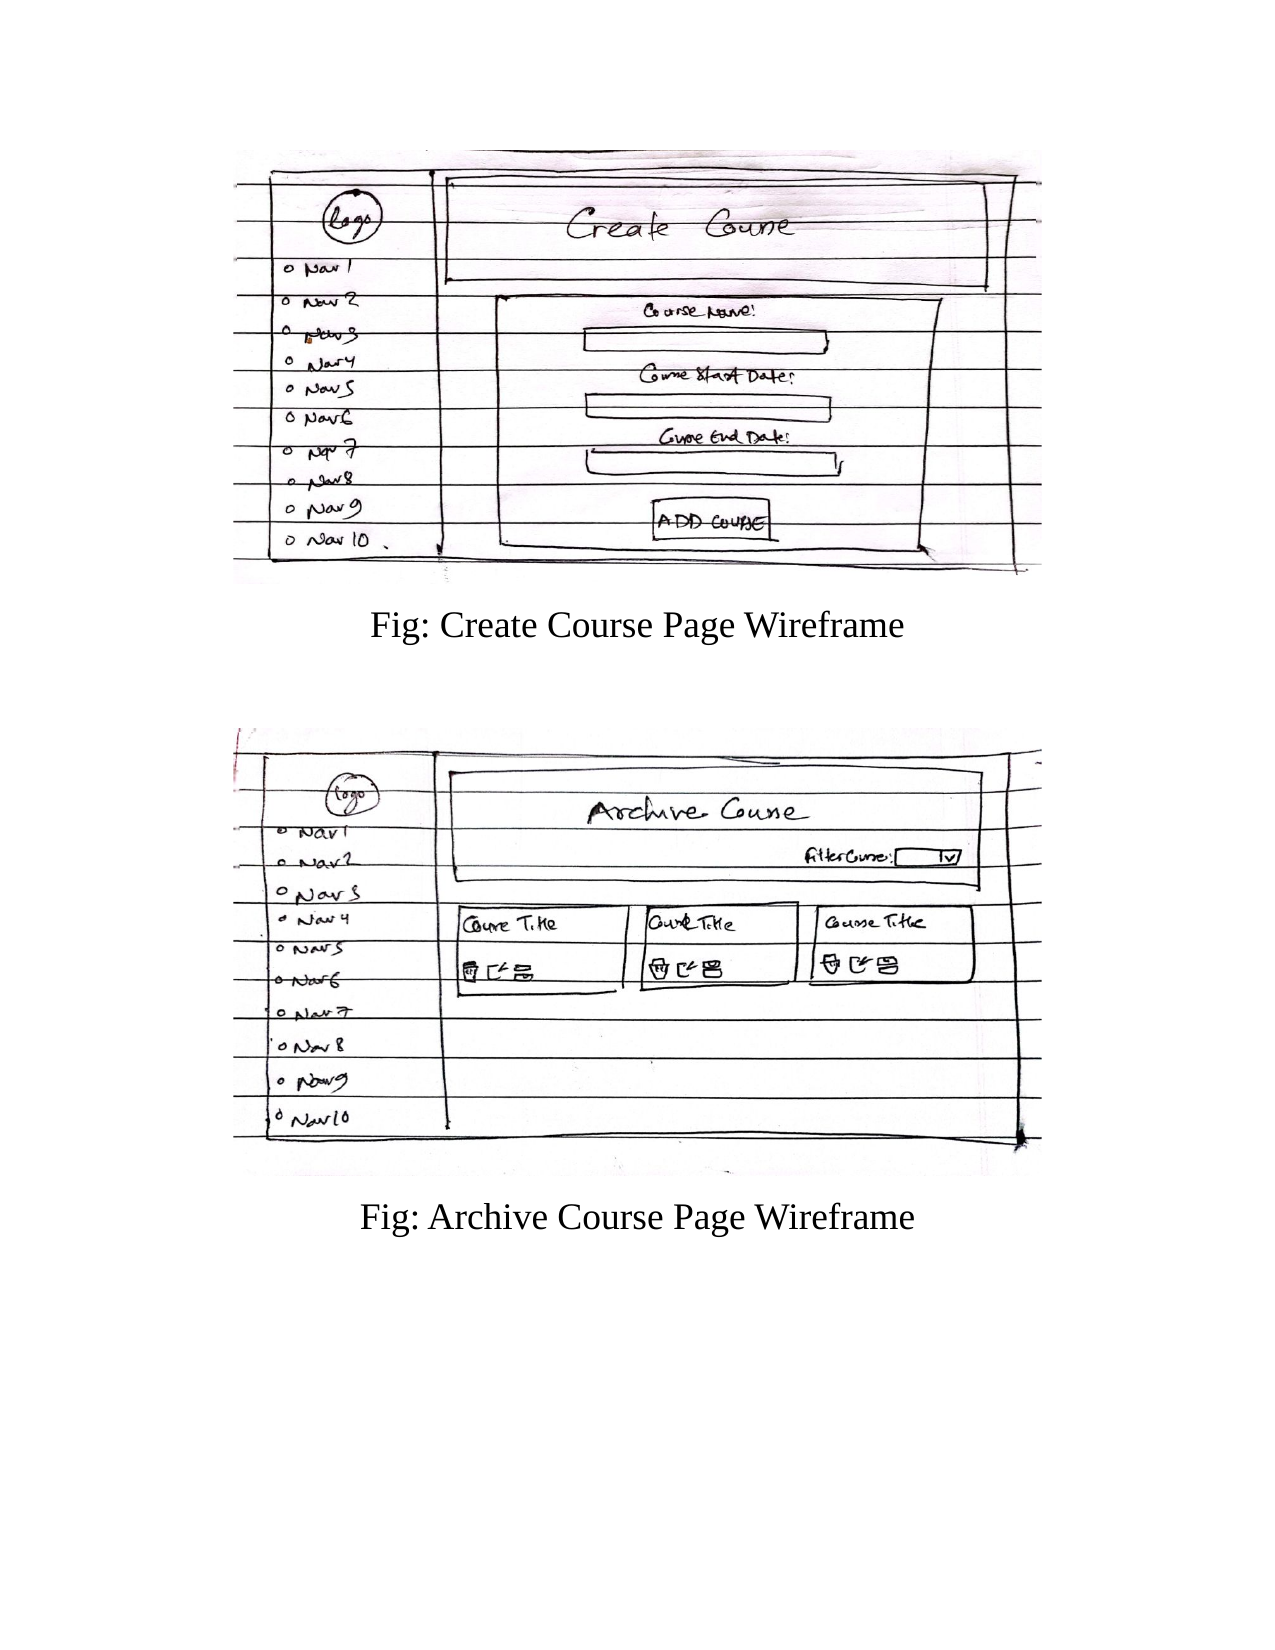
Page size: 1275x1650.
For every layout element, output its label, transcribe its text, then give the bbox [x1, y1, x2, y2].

picture [233, 150, 1042, 584]
text Fig: Archive Course Page Wireframe [150, 1195, 1125, 1238]
picture [233, 728, 1042, 1176]
text Fig: Create Course Page Wireframe [150, 602, 1125, 646]
